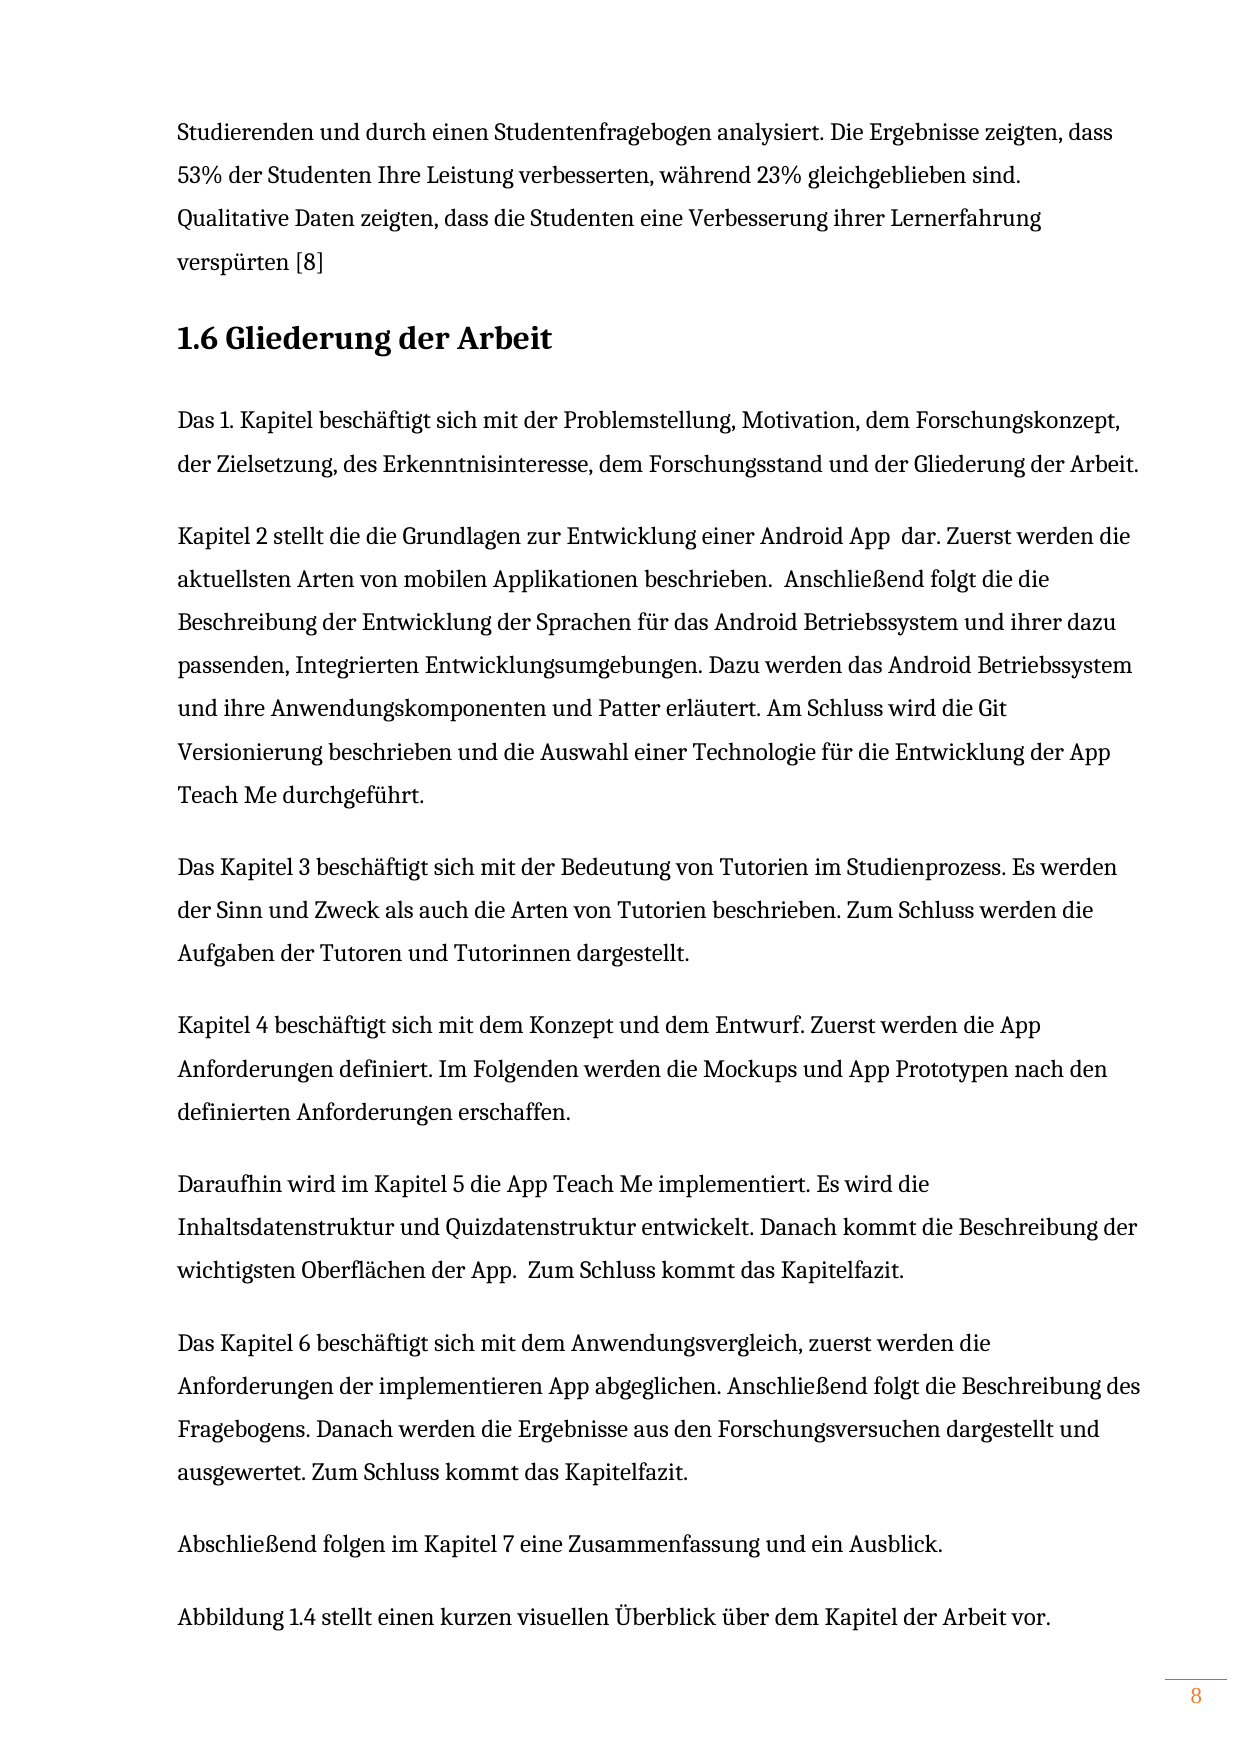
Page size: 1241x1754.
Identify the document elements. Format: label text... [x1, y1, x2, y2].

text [177, 118, 1137, 276]
subtitle 1.6 Gliederung der Arbeit [177, 320, 1152, 358]
text Das Kapitel 3 beschäftigt sich mit der Bedeutung von Tutorien im Studienprozess. Es werden der Sinn und Zweck als auch die Arten von Tutorien beschrieben. Zum Schluss werden die Aufgaben der Tutoren und Tutorinnen dargestellt. [177, 853, 1152, 968]
text Das Kapitel 6 beschäftigt sich mit dem Anwendungsvergleich, zuerst werden die Anforderungen der implementieren App abgeglichen. Anschließend folgt die Beschreibung des Fragebogens. Danach werden die Ergebnisse aus den Forschungsversuchen dargestellt und ausgewertet. Zum Schluss kommt das Kapitelfazit. [177, 1328, 1152, 1487]
text Abbildung 1.4 stellt einen kurzen visuellen Überblick über dem Kapitel der Arbeit vor. [177, 1602, 1152, 1631]
text Kapitel 4 beschäftigt sich mit dem Konzept und dem Entwurf. Zuerst werden die App Anforderungen definiert. Im Folgenden werden die Mockups und App Prototypen nach den definierten Anforderungen erschaffen. [177, 1011, 1152, 1126]
text Abschließend folgen im Kapitel 7 eine Zusammenfassung und ein Ausblick. [177, 1530, 1152, 1559]
text Daraufhin wird im Kapitel 5 die App Teach Me implementiert. Es wird die Inhaltsdatenstruktur und Quizdatenstruktur entwickelt. Danach kommt die Beschreibung der wichtigsten Oberflächen der App. Zum Schluss kommt das Kapitelfazit. [177, 1170, 1152, 1285]
text Kapitel 2 stellt die die Grundlagen zur Entwicklung einer Android App dar. Zuerst werden die aktuellsten Arten von mobilen Applikationen beschrieben. Anschließend folgt die die Beschreibung der Entwicklung der Sprachen für das Android Betriebssystem und ihrer dazu passenden, Integrierten Entwicklungsumgebungen. Dazu werden das Android Betriebssystem und ihre Anwendungskomponenten und Patter erläutert. Am Schluss wird die Git Versionierung beschrieben und die Auswahl einer Technologie für die Entwicklung der App Teach Me durchgeführt. [177, 522, 1152, 809]
text Das 1. Kapitel beschäftigt sich mit der Problemstellung, Motivation, dem Forschungskonzept, der Zielsetzung, des Erkenntnisinteresse, dem Forschungsstand und der Gliederung der Arbeit. [177, 406, 1152, 478]
